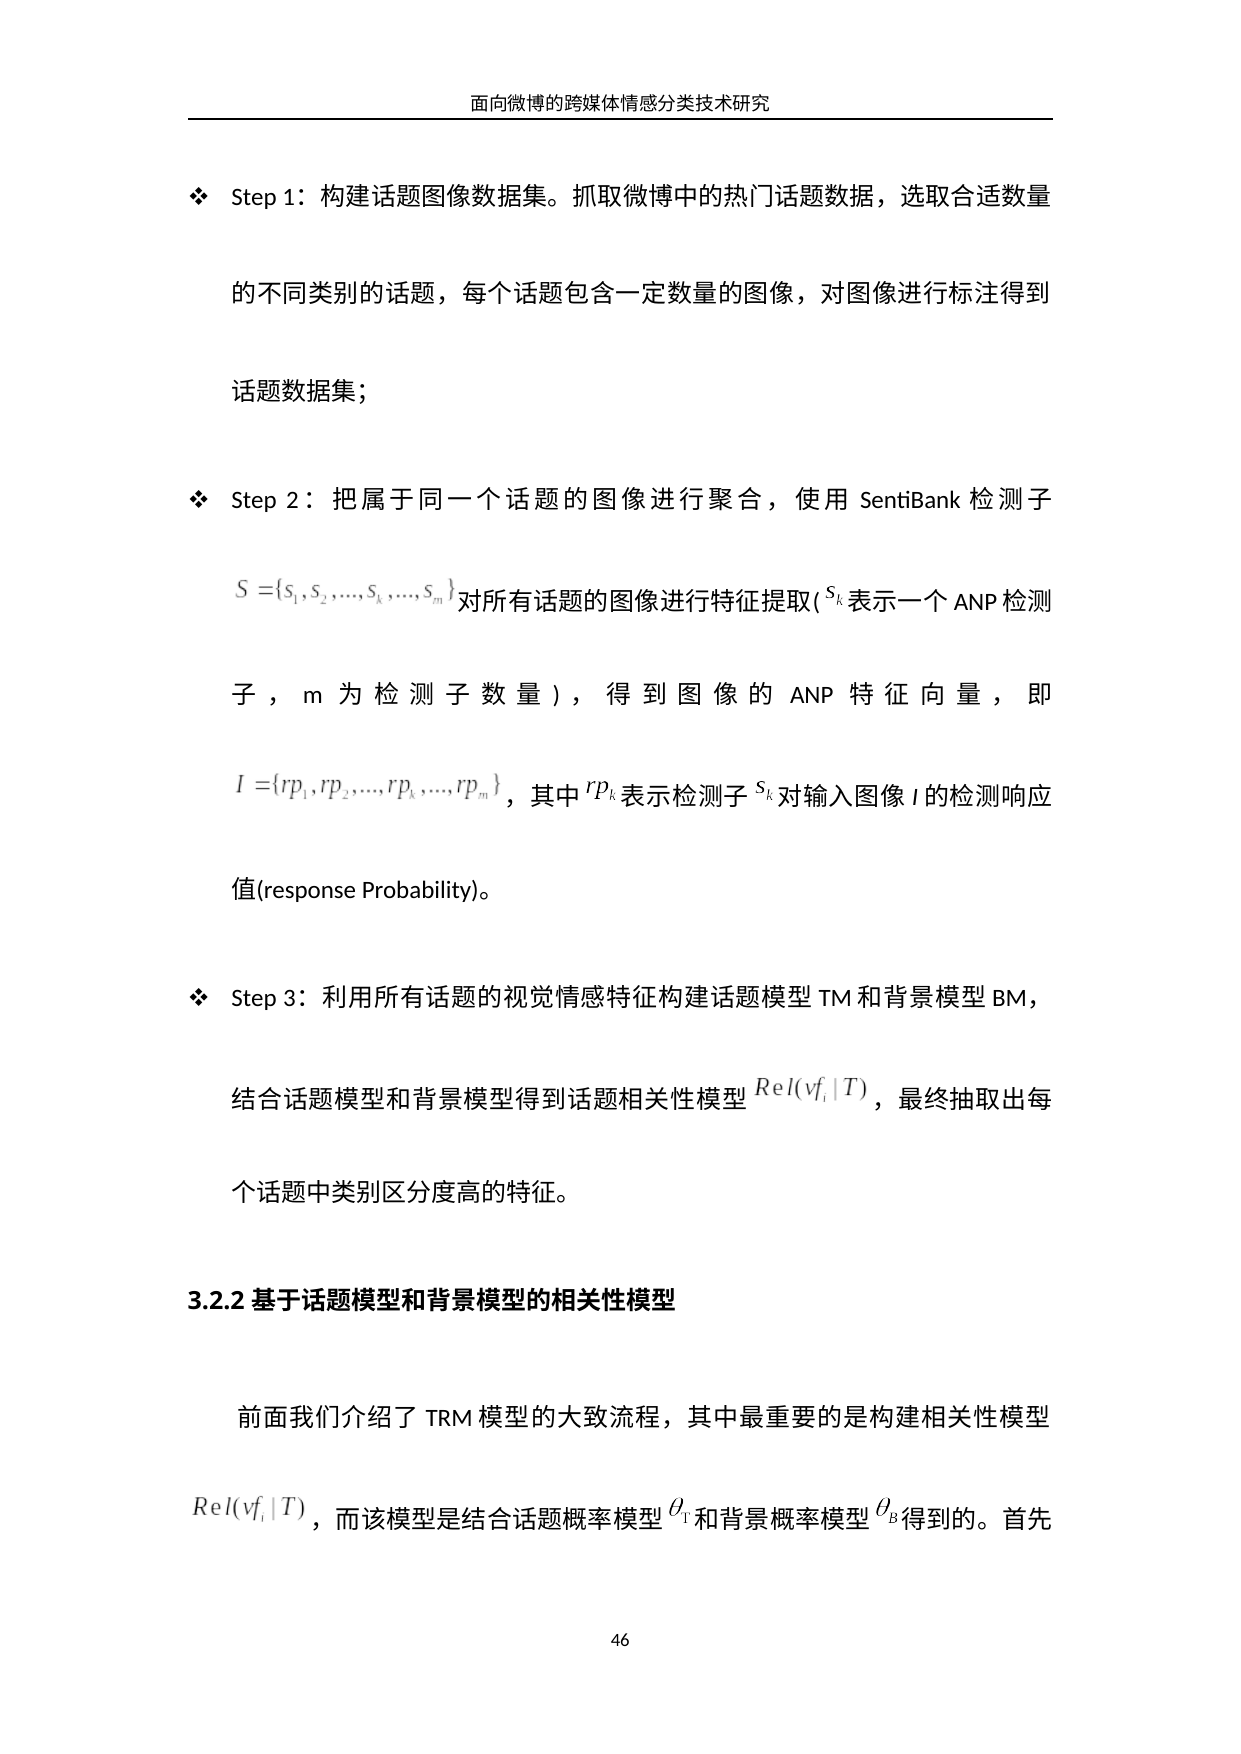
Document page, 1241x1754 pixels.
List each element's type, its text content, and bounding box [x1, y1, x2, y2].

list Step 2：把属于同一个话题的图像进行聚合，使用SentiBank检测子对所有话题的图像进行特征提取(表示一个ANP检测子，m为检测子数量)，得到图像的ANP特征向量，即，其中表示检测子对输入图像I的检测响应值(response Probability)。 [187, 465, 1053, 920]
list Step 3：利用所有话题的视觉情感特征构建话题模型TM和背景模型BM，结合话题模型和背景模型得到话题相关性模型，最终抽取出每个话题中类别区分度高的特征。 [187, 963, 1053, 1223]
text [187, 1383, 1053, 1545]
subtitle 3.2.2 基于话题模型和背景模型的相关性模型 [187, 1266, 1053, 1331]
list Step 1：构建话题图像数据集。抓取微博中的热门话题数据，选取合适数量的不同类别的话题，每个话题包含一定数量的图像，对图像进行标注得到话题数据集； [187, 162, 1053, 422]
